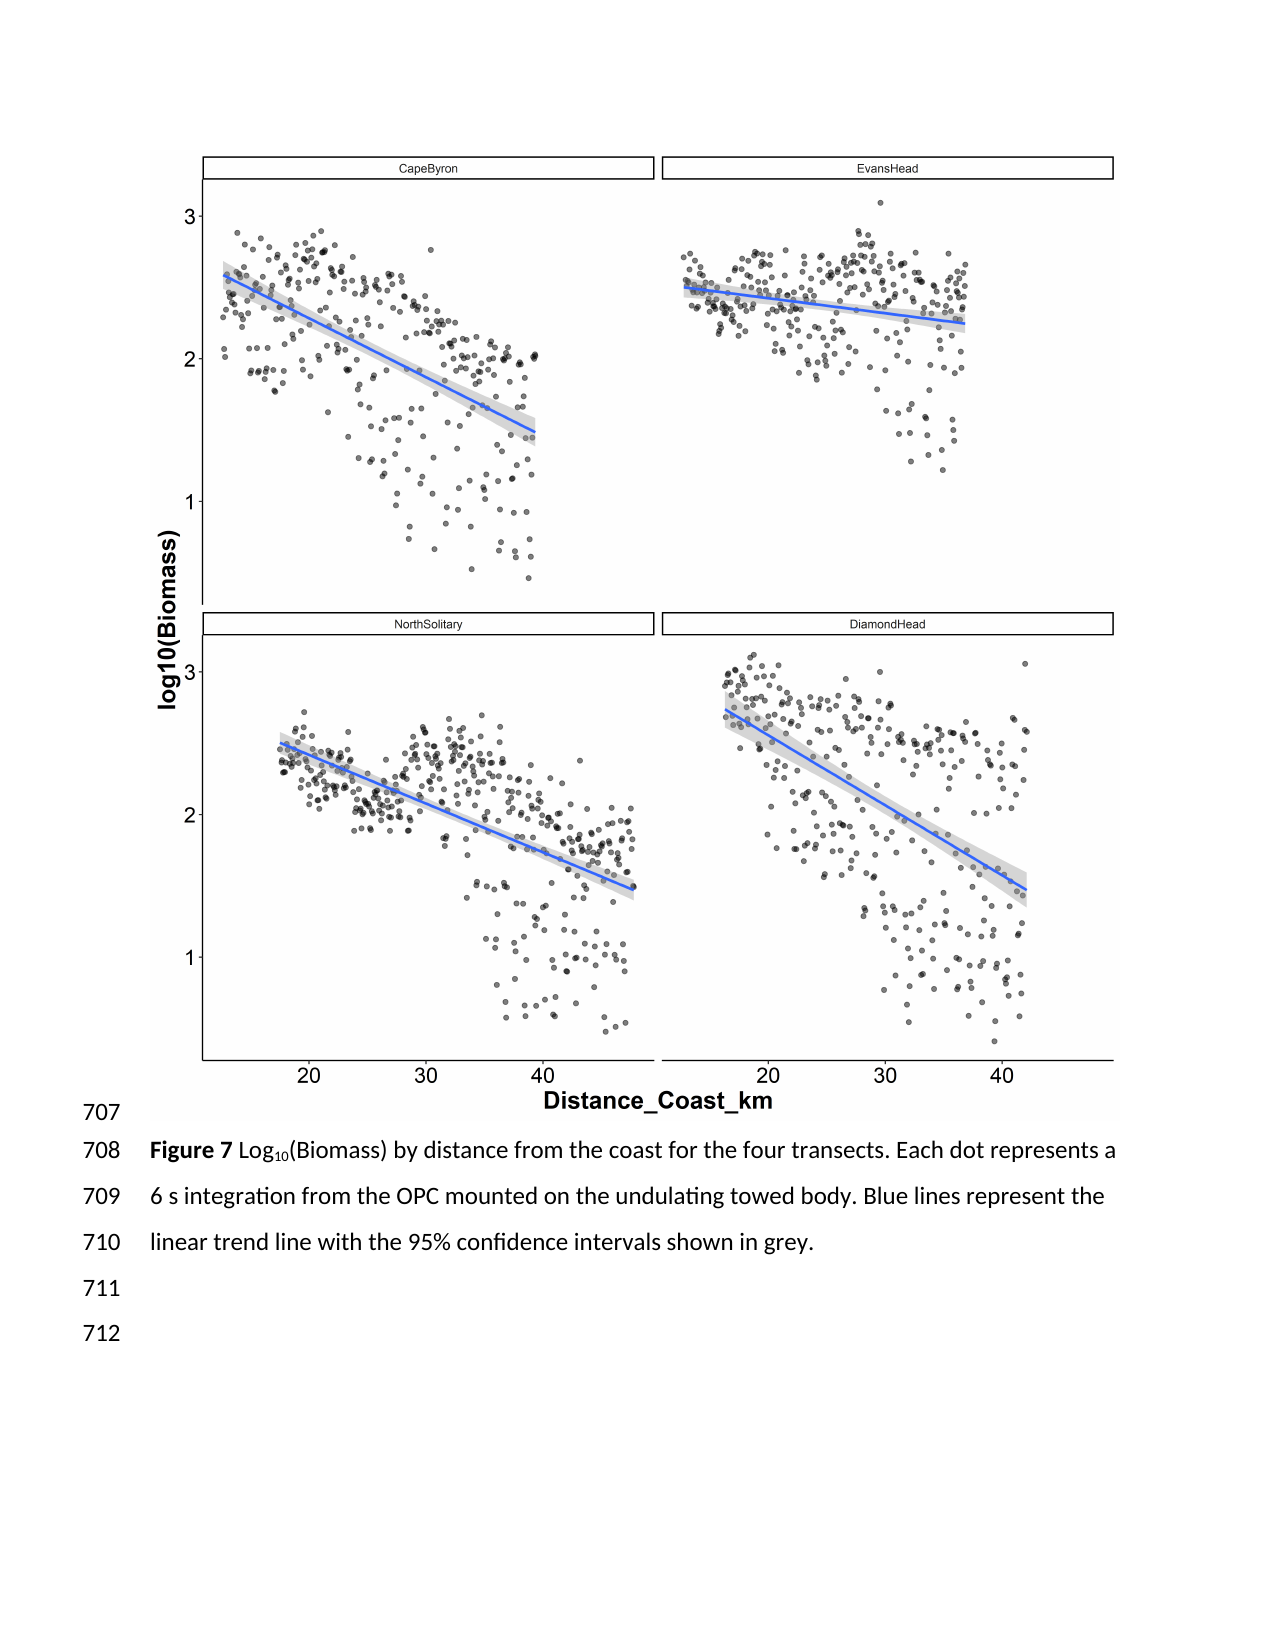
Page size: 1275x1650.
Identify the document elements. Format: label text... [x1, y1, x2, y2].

text Figure 7 Log10(Biomass) by distance from the coast for the four transects. Each dot represents a 6 s integration from the OPC mounted on the undulating towed body. Blue lines represent the linear trend line with the 95% confidence intervals shown in grey. [150, 1135, 1125, 1257]
picture [150, 150, 1121, 1121]
